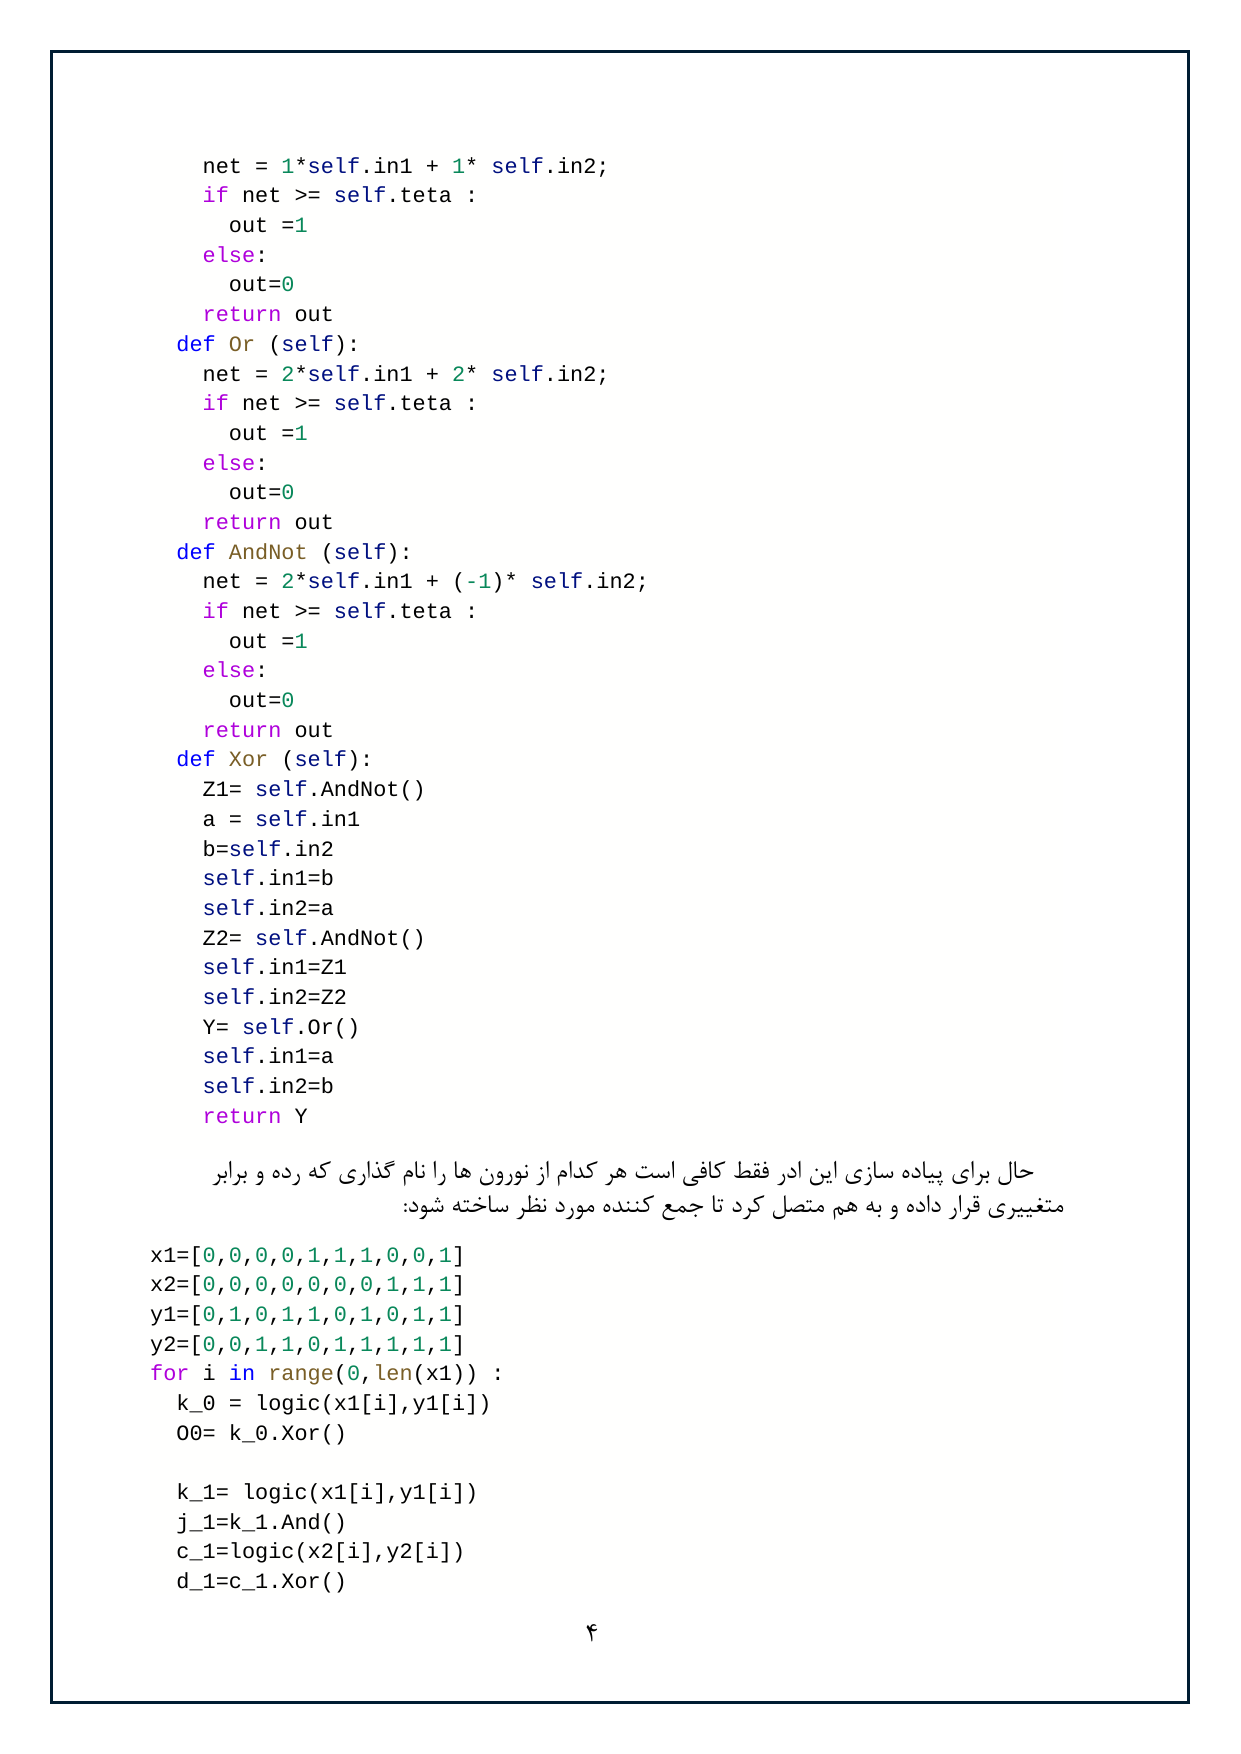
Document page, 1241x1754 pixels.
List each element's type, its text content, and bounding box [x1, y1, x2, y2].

text out =1 [150, 209, 1063, 239]
text out=0 [150, 684, 1063, 714]
text self.in1=b [150, 862, 1063, 892]
text O0= k_0.Xor() [150, 1417, 1063, 1447]
text return Y [150, 1100, 1063, 1130]
text net = 2*self.in1 + 2* self.in2; [150, 358, 1063, 387]
text if net >= self.teta : [150, 180, 1063, 209]
text a = self.in1 [150, 803, 1063, 833]
text k_0 = logic(x1[i],y1[i]) [150, 1387, 1063, 1417]
text def AndNot (self): [150, 536, 1063, 566]
text return out [150, 714, 1063, 744]
text return out [150, 298, 1063, 328]
text j_1=k_1.And() [150, 1506, 1063, 1536]
text else: [150, 447, 1063, 477]
text x2=[0,0,0,0,0,0,0,1,1,1] [150, 1269, 1063, 1298]
text else: [150, 239, 1063, 269]
text return out [150, 506, 1063, 536]
text out =1 [150, 625, 1063, 655]
text c_1=logic(x2[i],y2[i]) [150, 1536, 1063, 1566]
text out=0 [150, 477, 1063, 506]
text y2=[0,0,1,1,0,1,1,1,1,1] [150, 1328, 1063, 1358]
text net = 1*self.in1 + 1* self.in2; [150, 150, 1063, 180]
text for i in range(0,len(x1)) : [150, 1358, 1063, 1387]
text k_1= logic(x1[i],y1[i]) [150, 1476, 1063, 1506]
text Y= self.Or() [150, 1011, 1063, 1041]
text Z1= self.AndNot() [150, 773, 1063, 803]
text out=0 [150, 269, 1063, 298]
text out =1 [150, 417, 1063, 447]
text if net >= self.teta : [150, 387, 1063, 417]
text else: [150, 655, 1063, 684]
text self.in2=b [150, 1070, 1063, 1100]
text Z2= self.AndNot() [150, 922, 1063, 952]
text self.in1=Z1 [150, 952, 1063, 981]
text y1=[0,1,0,1,1,0,1,0,1,1] [150, 1298, 1063, 1328]
text حال برای پیاده سازی این ادر فقط کافی است هر کدام از نورون ها را نام گذاری که رده و برابر متغییری قرار داده و به هم متصل کرد تا جمع کننده مورد نظر ساخته شود: [150, 1159, 1063, 1222]
text d_1=c_1.Xor() [150, 1566, 1063, 1595]
text if net >= self.teta : [150, 595, 1063, 625]
text self.in2=Z2 [150, 981, 1063, 1011]
text self.in2=a [150, 892, 1063, 922]
text x1=[0,0,0,0,1,1,1,0,0,1] [150, 1239, 1063, 1269]
text self.in1=a [150, 1041, 1063, 1070]
text b=self.in2 [150, 833, 1063, 862]
text net = 2*self.in1 + (-1)* self.in2; [150, 566, 1063, 595]
text def Xor (self): [150, 744, 1063, 773]
text def Or (self): [150, 328, 1063, 358]
